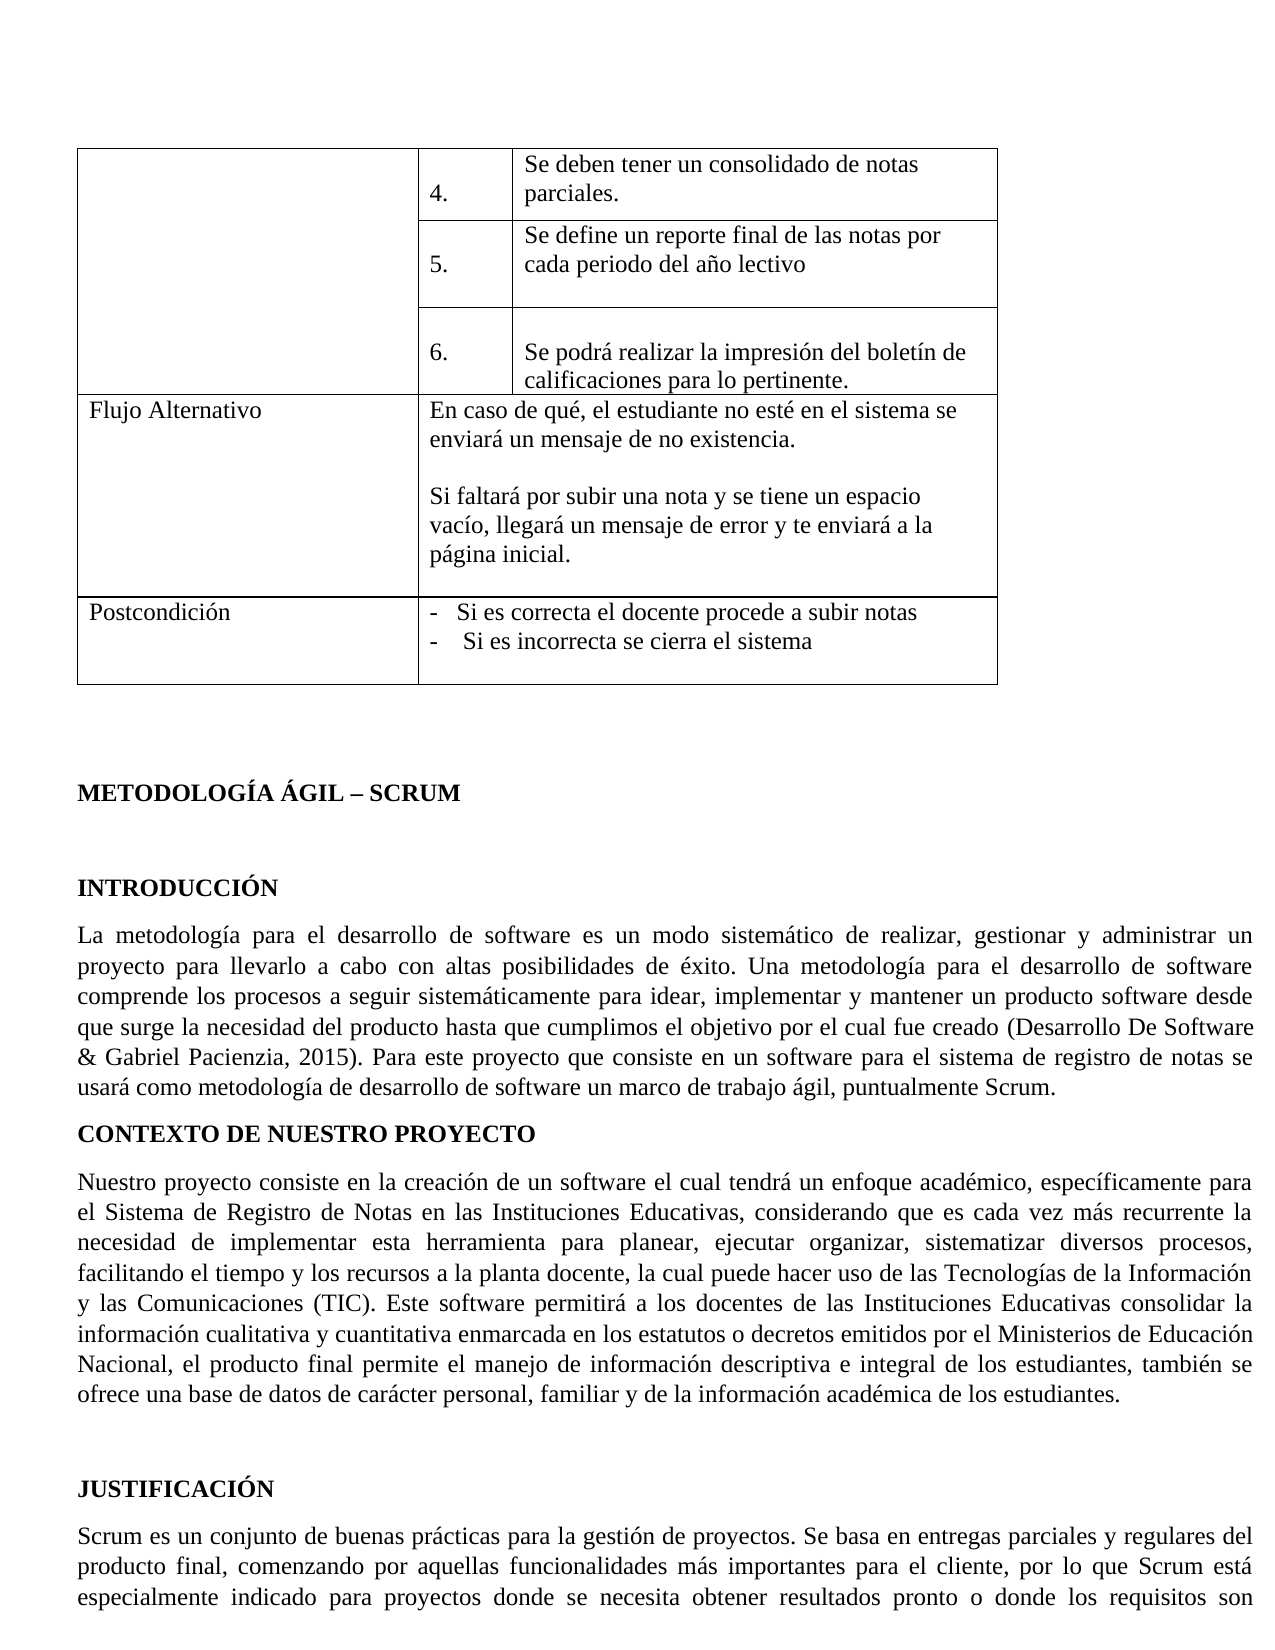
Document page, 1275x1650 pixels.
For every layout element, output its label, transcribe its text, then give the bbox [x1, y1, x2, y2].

table_cell Postcondición [78, 598, 418, 684]
table_cell 4. [419, 149, 512, 219]
table_cell 6. [419, 308, 512, 394]
table_cell Se deben tener un consolidado de notas parciales. [513, 149, 997, 219]
text CONTEXTO DE NUESTRO PROYECTO [77, 1119, 1254, 1148]
table_cell Flujo Alternativo [78, 395, 418, 596]
table_cell - Si es correcta el docente procede a subir notas - Si es incorrecta se cierra el sistema [419, 598, 997, 684]
text METODOLOGÍA ÁGIL – SCRUM [77, 778, 1254, 807]
text La metodología para el desarrollo de software es un modo sistemático de realizar, gestionar y administrar un proyecto para llevarlo a cabo con altas posibilidades de éxito. Una metodología para el desarrollo de software comprende los procesos a seguir sistemáticamente para idear, implementar y mantener un producto software desde que surge la necesidad del producto hasta que cumplimos el objetivo por el cual fue creado Para este proyecto que consiste en un software para el sistema de registro de notas se usará como metodología de desarrollo de software un marco de trabajo ágil, puntualmente Scrum. [77, 920, 1254, 1101]
table_cell 5. [419, 221, 512, 307]
table_cell En caso de qué, el estudiante no esté en el sistema se enviará un mensaje de no existencia. Si faltará por subir una nota y se tiene un espacio vacío, llegará un mensaje de error y te enviará a la página inicial. [419, 395, 997, 596]
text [77, 1521, 1254, 1610]
table_cell Se podrá realizar la impresión del boletín de calificaciones para lo pertinente. [513, 308, 997, 394]
table_cell Se define un reporte final de las notas por cada periodo del año lectivo [513, 221, 997, 307]
text JUSTIFICACIÓN [77, 1474, 1254, 1502]
text INTRODUCCIÓN [77, 873, 1254, 902]
text Nuestro proyecto consiste en la creación de un software el cual tendrá un enfoque académico, específicamente para el Sistema de Registro de Notas en las Instituciones Educativas, considerando que es cada vez más recurrente la necesidad de implementar esta herramienta para planear, ejecutar organizar, sistematizar diversos procesos, facilitando el tiempo y los recursos a la planta docente, la cual puede hacer uso de las Tecnologías de la Información y las Comunicaciones (TIC). Este software permitirá a los docentes de las Instituciones Educativas consolidar la información cualitativa y cuantitativa enmarcada en los estatutos o decretos emitidos por el Ministerios de Educación Nacional, el producto final permite el manejo de información descriptiva e integral de los estudiantes, también se ofrece una base de datos de carácter personal, familiar y de la información académica de los estudiantes. [77, 1167, 1254, 1408]
